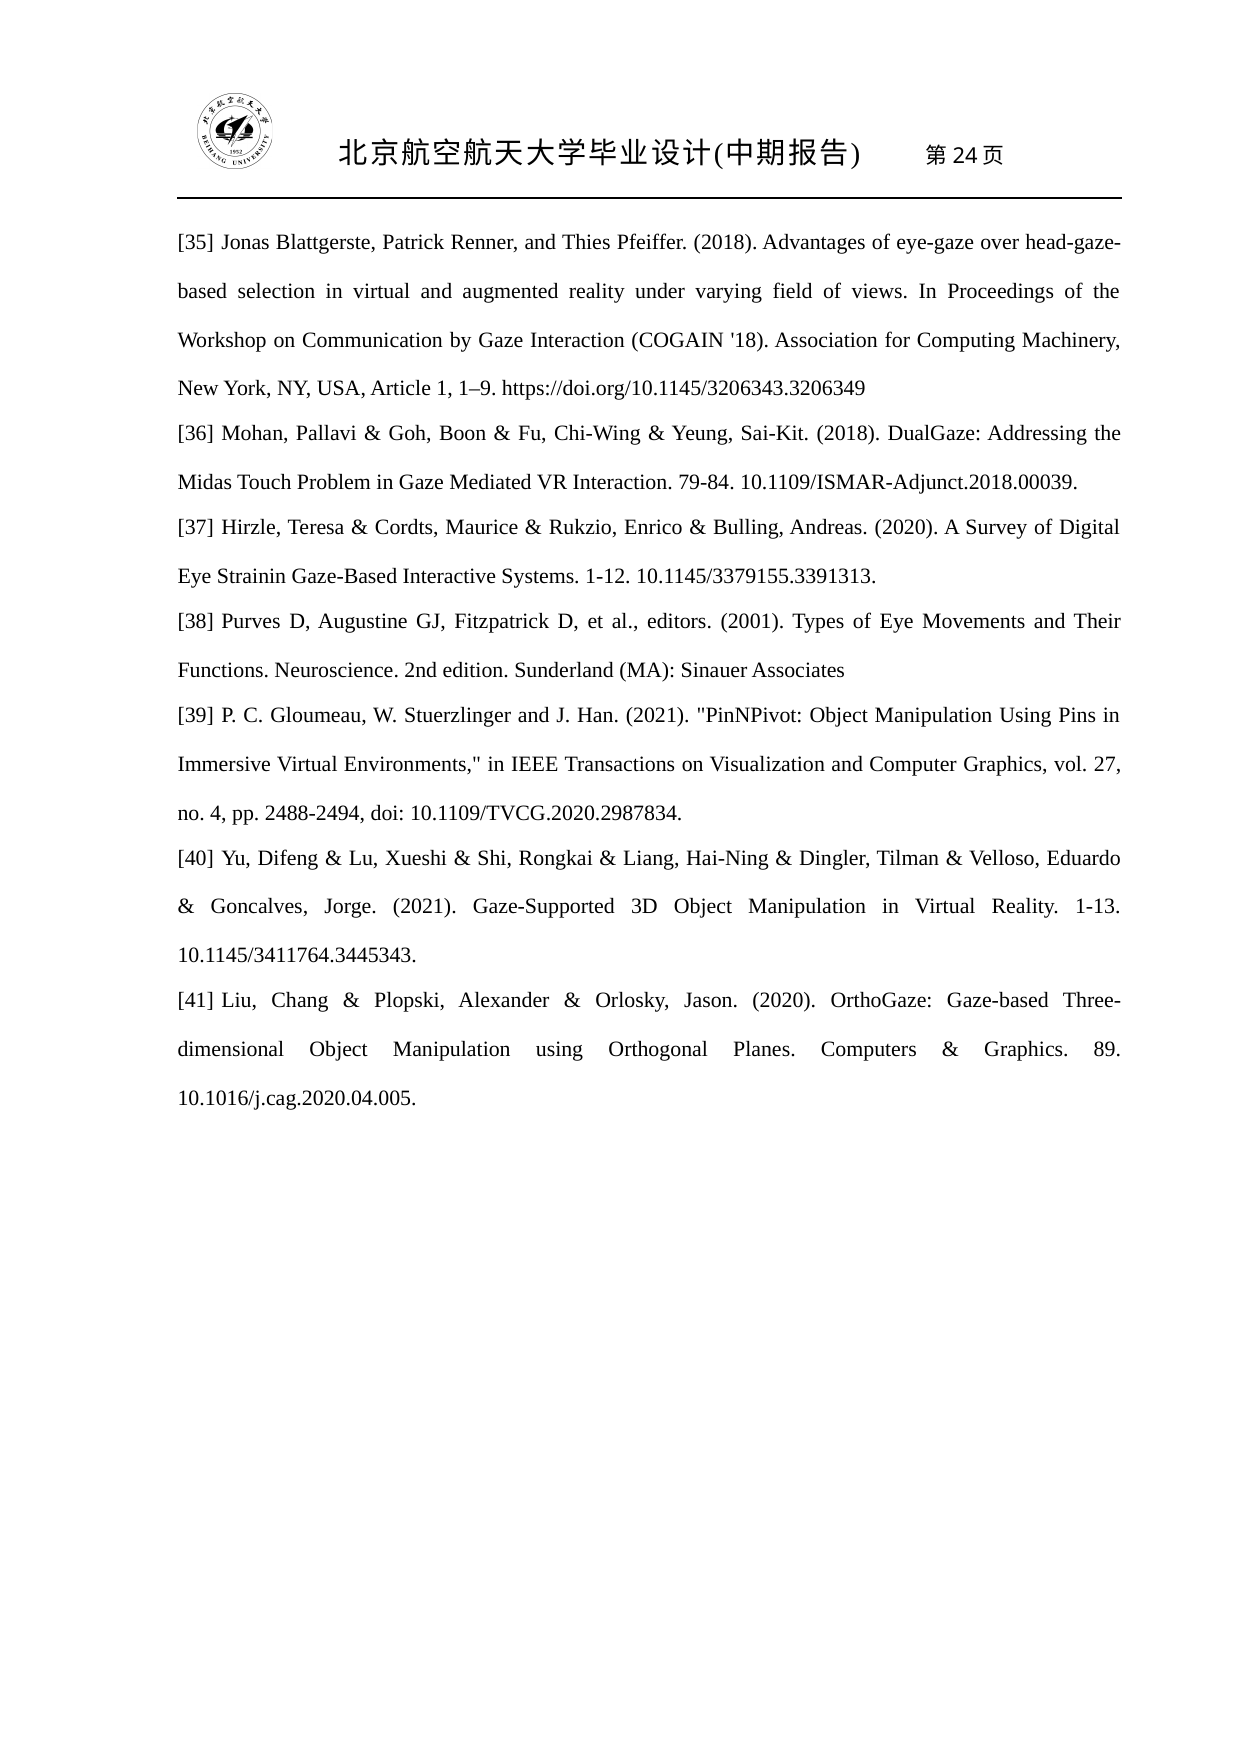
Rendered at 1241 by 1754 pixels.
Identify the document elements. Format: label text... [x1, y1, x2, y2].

text [35] Jonas Blattgerste, Patrick Renner, and Thies Pfeiffer. (2018). Advantages of eye-gaze over head-gaze-based selection in virtual and augmented reality under varying field of views. In Proceedings of the Workshop on Communication by Gaze Interaction (COGAIN '18). Association for Computing Machinery, New York, NY, USA, Article 1, 1–9. https://doi.org/10.1145/3206343.3206349 [177, 225, 1122, 404]
text [39] P. C. Gloumeau, W. Stuerzlinger and J. Han. (2021). "PinNPivot: Object Manipulation Using Pins in Immersive Virtual Environments," in IEEE Transactions on Visualization and Computer Graphics, vol. 27, no. 4, pp. 2488-2494, doi: 10.1109/TVCG.2020.2987834. [177, 698, 1122, 828]
text [36] Mohan, Pallavi & Goh, Boon & Fu, Chi-Wing & Yeung, Sai-Kit. (2018). DualGaze: Addressing the Midas Touch Problem in Gaze Mediated VR Interaction. 79-84. 10.1109/ISMAR-Adjunct.2018.00039. [177, 417, 1122, 498]
text [37] Hirzle, Teresa & Cordts, Maurice & Rukzio, Enrico & Bulling, Andreas. (2020). A Survey of Digital Eye Strainin Gaze-Based Interactive Systems. 1-12. 10.1145/3379155.3391313. [177, 511, 1122, 592]
picture [197, 93, 273, 169]
text [41] Liu, Chang & Plopski, Alexander & Orlosky, Jason. (2020). OrthoGaze: Gaze-based Three-dimensional Object Manipulation using Orthogonal Planes. Computers & Graphics. 89. 10.1016/j.cag.2020.04.005. [177, 983, 1122, 1113]
text [38] Purves D, Augustine GJ, Fitzpatrick D, et al., editors. (2001). Types of Eye Movements and Their Functions. Neuroscience. 2nd edition. Sunderland (MA): Sinauer Associates [177, 604, 1122, 686]
text [40] Yu, Difeng & Lu, Xueshi & Shi, Rongkai & Liang, Hai-Ning & Dingler, Tilman & Velloso, Eduardo & Goncalves, Jorge. (2021). Gaze-Supported 3D Object Manipulation in Virtual Reality. 1-13. 10.1145/3411764.3445343. [177, 841, 1122, 971]
